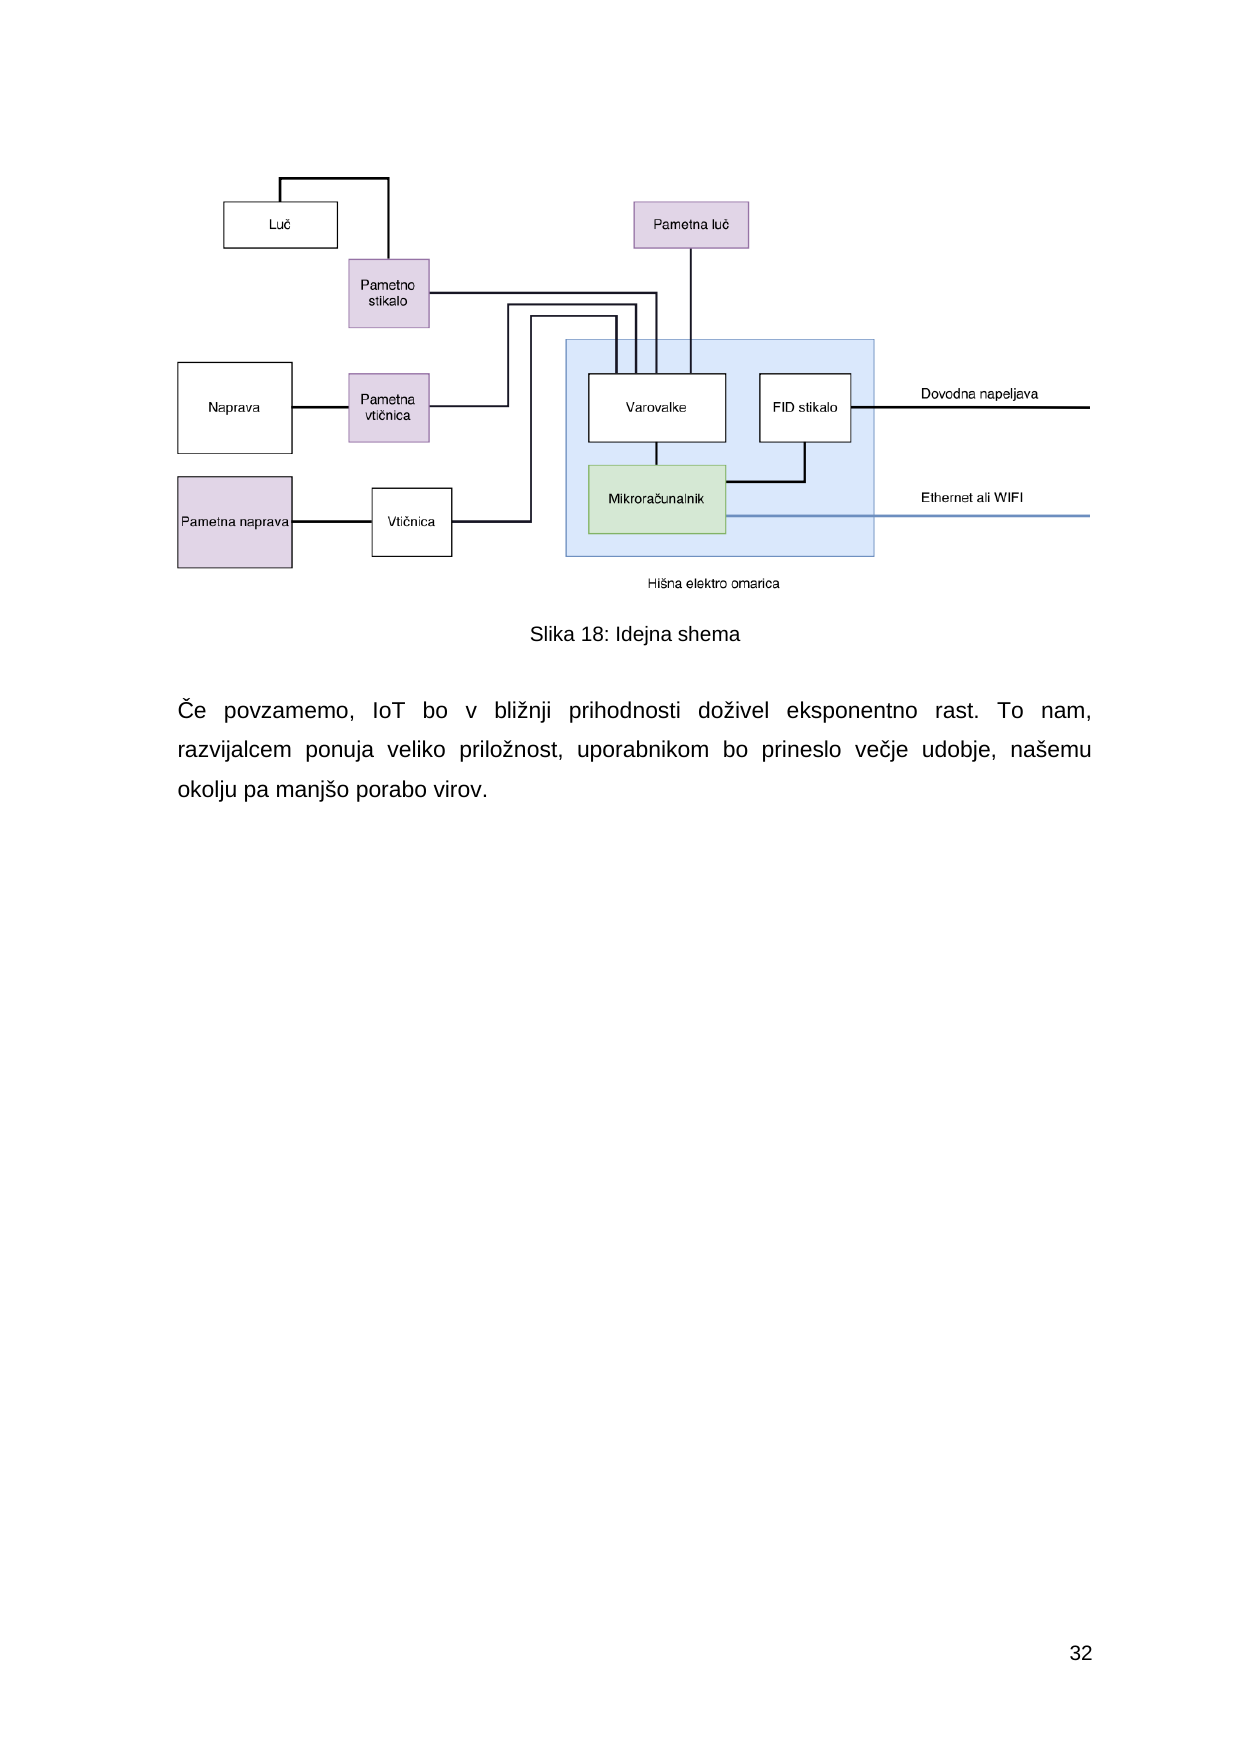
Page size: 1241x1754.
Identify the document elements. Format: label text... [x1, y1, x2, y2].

text Slika 18: Idejna shema [177, 621, 1092, 645]
text Če povzamemo, IoT bo v bližnji prihodnosti doživel eksponentno rast. To nam, razvijalcem ponuja veliko priložnost, uporabnikom bo prineslo večje udobje, našemu okolju pa manjšo porabo virov. [177, 697, 1092, 802]
